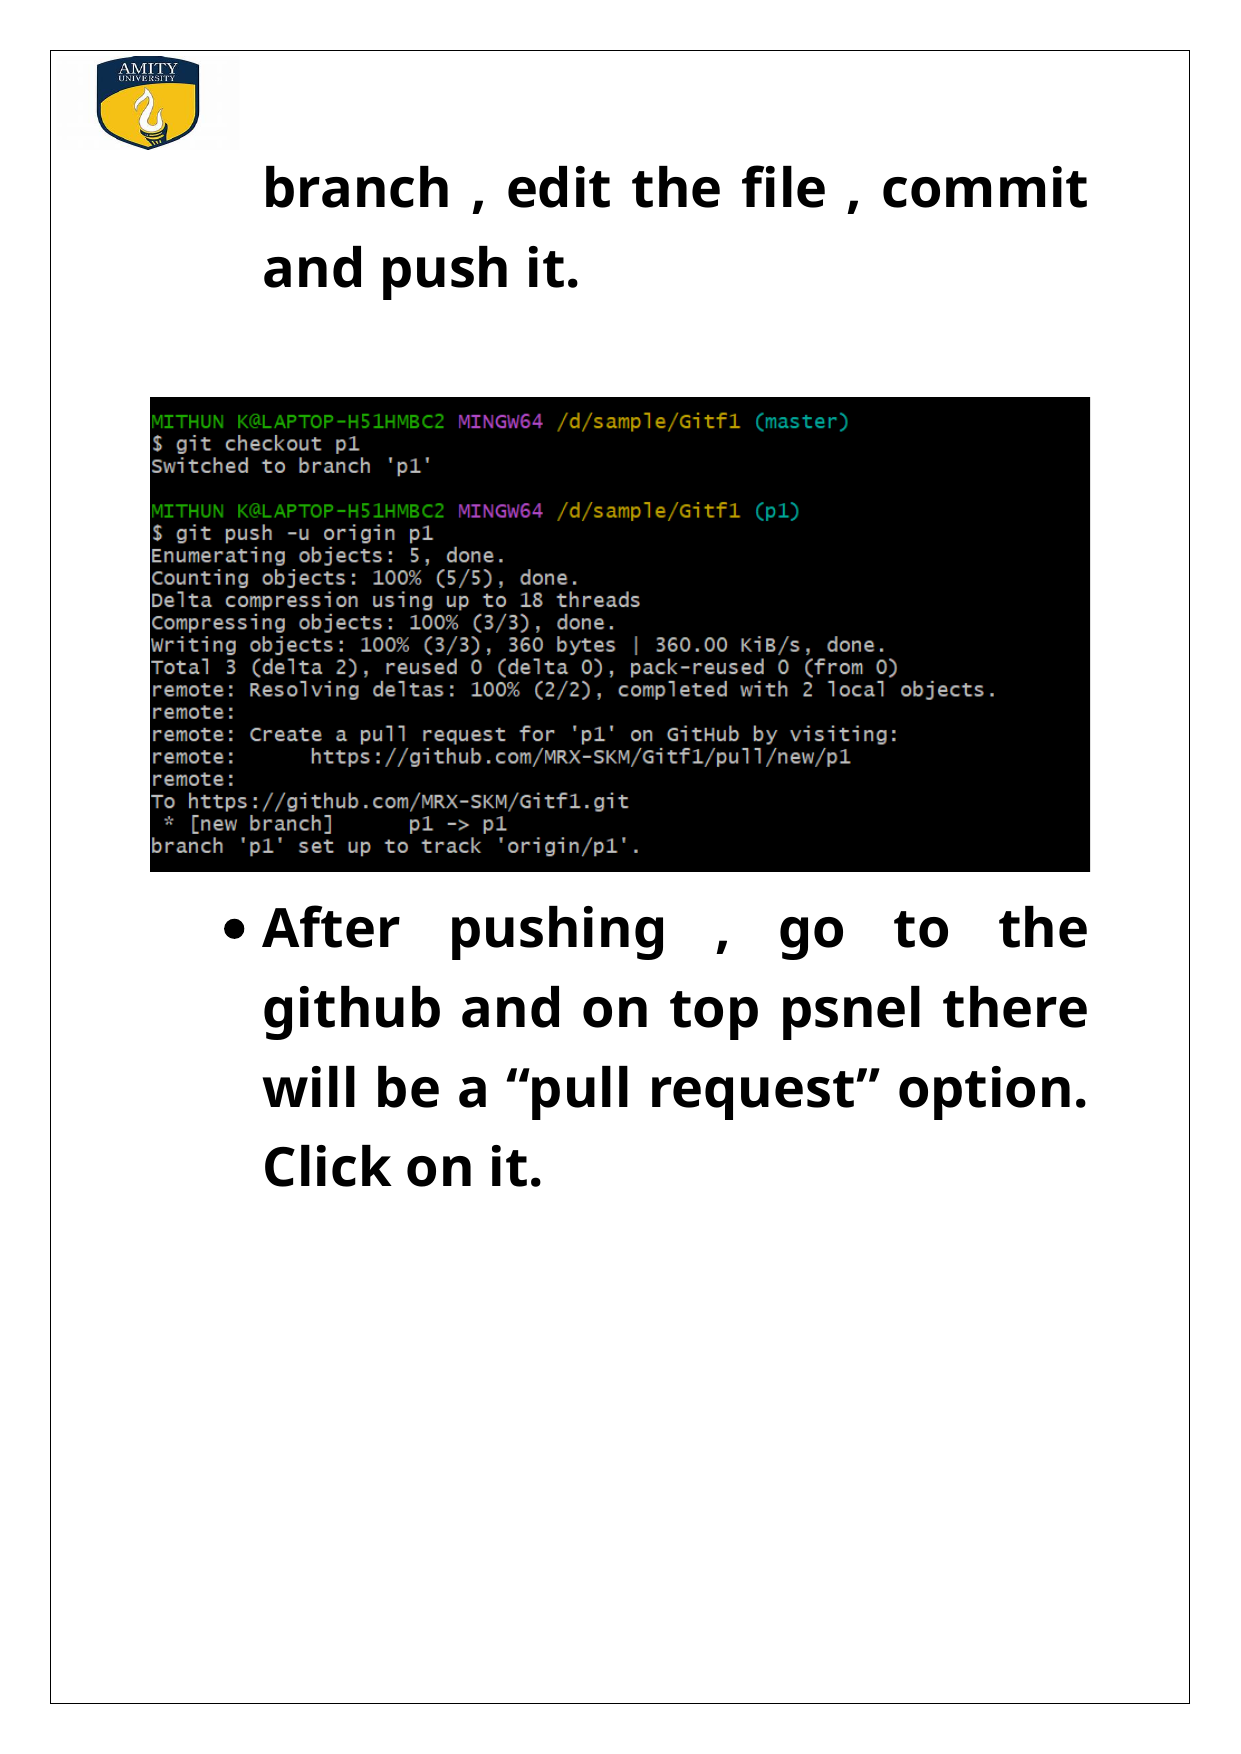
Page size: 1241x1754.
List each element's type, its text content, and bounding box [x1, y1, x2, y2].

picture [56, 56, 240, 150]
picture [150, 397, 1091, 872]
list Then we will navigate into the forked repo, create a new branch , edit the file , commit and push it. [225, 150, 1090, 303]
list After pushing , go to the github and on top psnel there will be a “pull request” option. Click on it. [225, 890, 1090, 1202]
